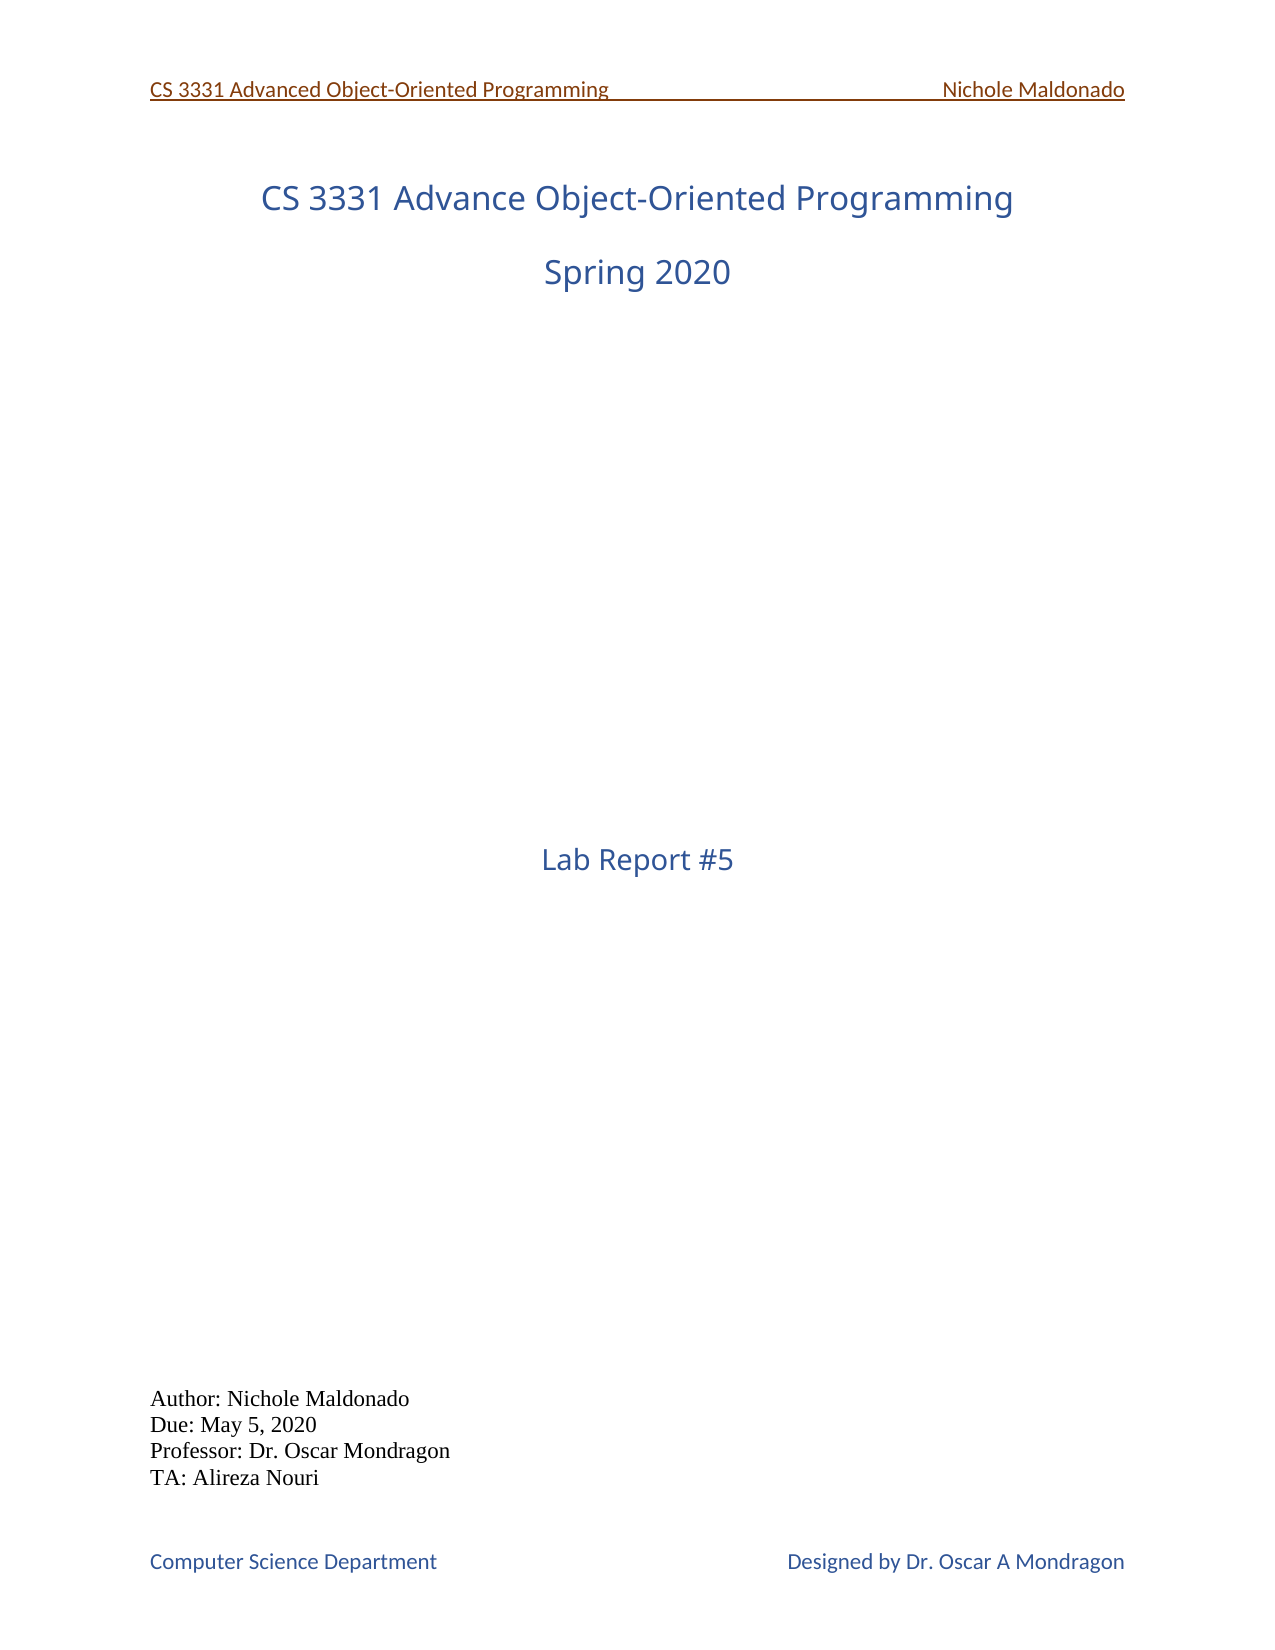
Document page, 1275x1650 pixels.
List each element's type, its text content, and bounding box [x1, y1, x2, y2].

text Due: May 5, 2020 [150, 1411, 1125, 1437]
subtitle CS 3331 Advance Object-Oriented Programming [150, 175, 1125, 220]
text Author: Nichole Maldonado [150, 1385, 1125, 1411]
text TA: Alireza Nouri [150, 1464, 1125, 1490]
subtitle Lab Report #5 [150, 839, 1125, 878]
text Professor: Dr. Oscar Mondragon [150, 1437, 1125, 1464]
subtitle Spring 2020 [150, 249, 1125, 294]
